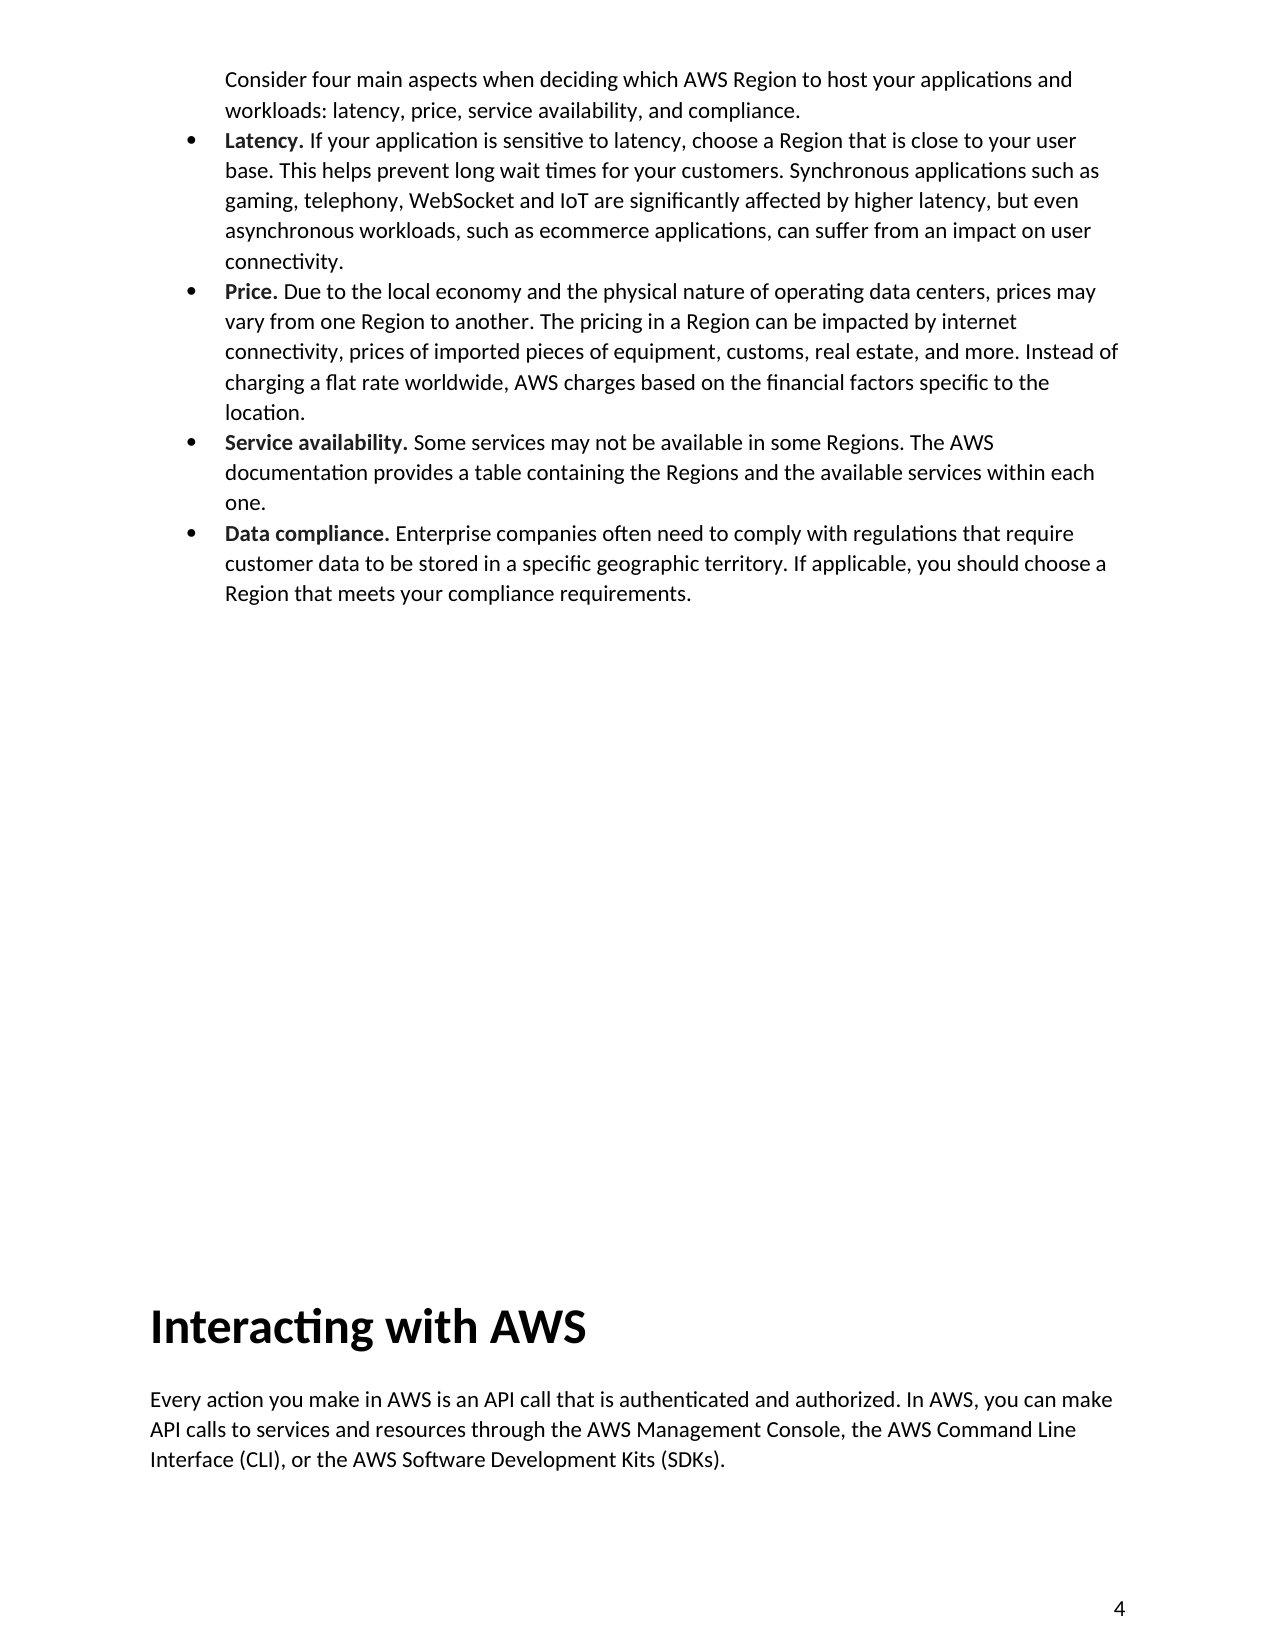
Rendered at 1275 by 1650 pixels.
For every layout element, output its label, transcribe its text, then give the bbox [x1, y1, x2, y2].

subtitle Interacting with AWS [150, 1295, 1125, 1356]
text Every action you make in AWS is an API call that is authenticated and authorized. In AWS, you can make API calls to services and resources through the AWS Management Console, the AWS Command Line Interface (CLI), or the AWS Software Development Kits (SDKs). [150, 1385, 1125, 1473]
list Data compliance. Enterprise companies often need to comply with regulations that require customer data to be stored in a specific geographic territory. If applicable, you should choose a Region that meets your compliance requirements. [187, 519, 1125, 607]
list Price. Due to the local economy and the physical nature of operating data centers, prices may vary from one Region to another. The pricing in a Region can be impacted by internet connectivity, prices of imported pieces of equipment, customs, real estate, and more. Instead of charging a flat rate worldwide, AWS charges based on the financial factors specific to the location. [187, 277, 1125, 426]
list Service availability. Some services may not be available in some Regions. The AWS documentation provides a table containing the Regions and the available services within each one. [187, 428, 1125, 517]
list Latency. If your application is sensitive to latency, choose a Region that is close to your user base. This helps prevent long wait times for your customers. Synchronous applications such as gaming, telephony, WebSocket and IoT are significantly affected by higher latency, but even asynchronous workloads, such as ecommerce applications, can suffer from an impact on user connectivity. [187, 126, 1125, 275]
list Consider four main aspects when deciding which AWS Region to host your applications and workloads: latency, price, service availability, and compliance. [225, 66, 1125, 124]
